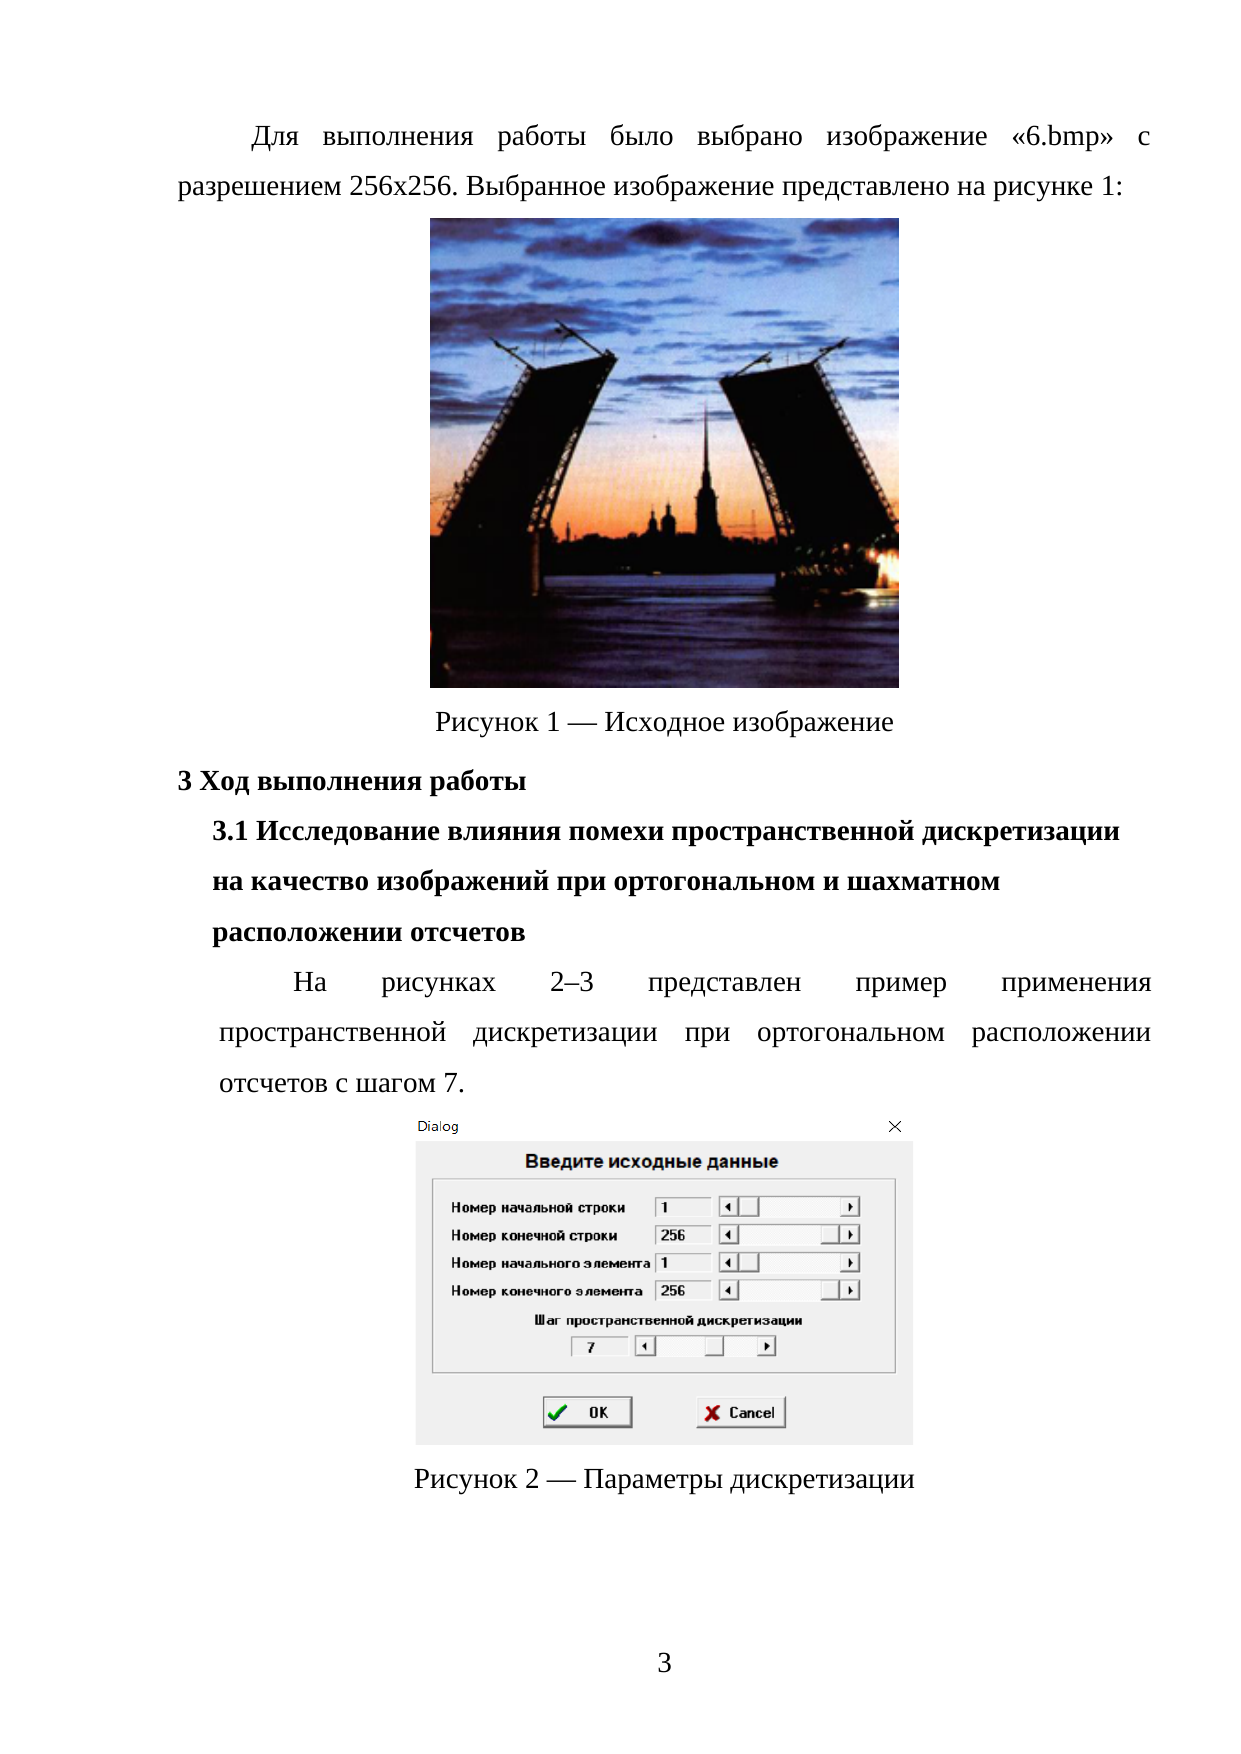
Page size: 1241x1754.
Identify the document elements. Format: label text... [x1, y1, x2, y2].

text Рисунок 2 — Параметры дискретизации [177, 1461, 1152, 1494]
picture [415, 1115, 914, 1445]
text Исследование влияния помехи пространственной дискретизации на качество изображений при ортогональном и шахматном расположении отсчетов [212, 813, 1152, 947]
text Ход выполнения работы [177, 763, 1152, 796]
text На рисунках 2–3 представлен пример применения пространственной дискретизации при ортогональном расположении отсчетов с шагом 7. [219, 964, 1152, 1098]
text Рисунок 1 — Исходное изображение [177, 704, 1152, 738]
text Для выполнения работы было выбрано изображение «6.bmp» с разрешением 256x256. Выбранное изображение представлено на рисунке 1: [177, 118, 1152, 202]
picture [430, 218, 899, 688]
